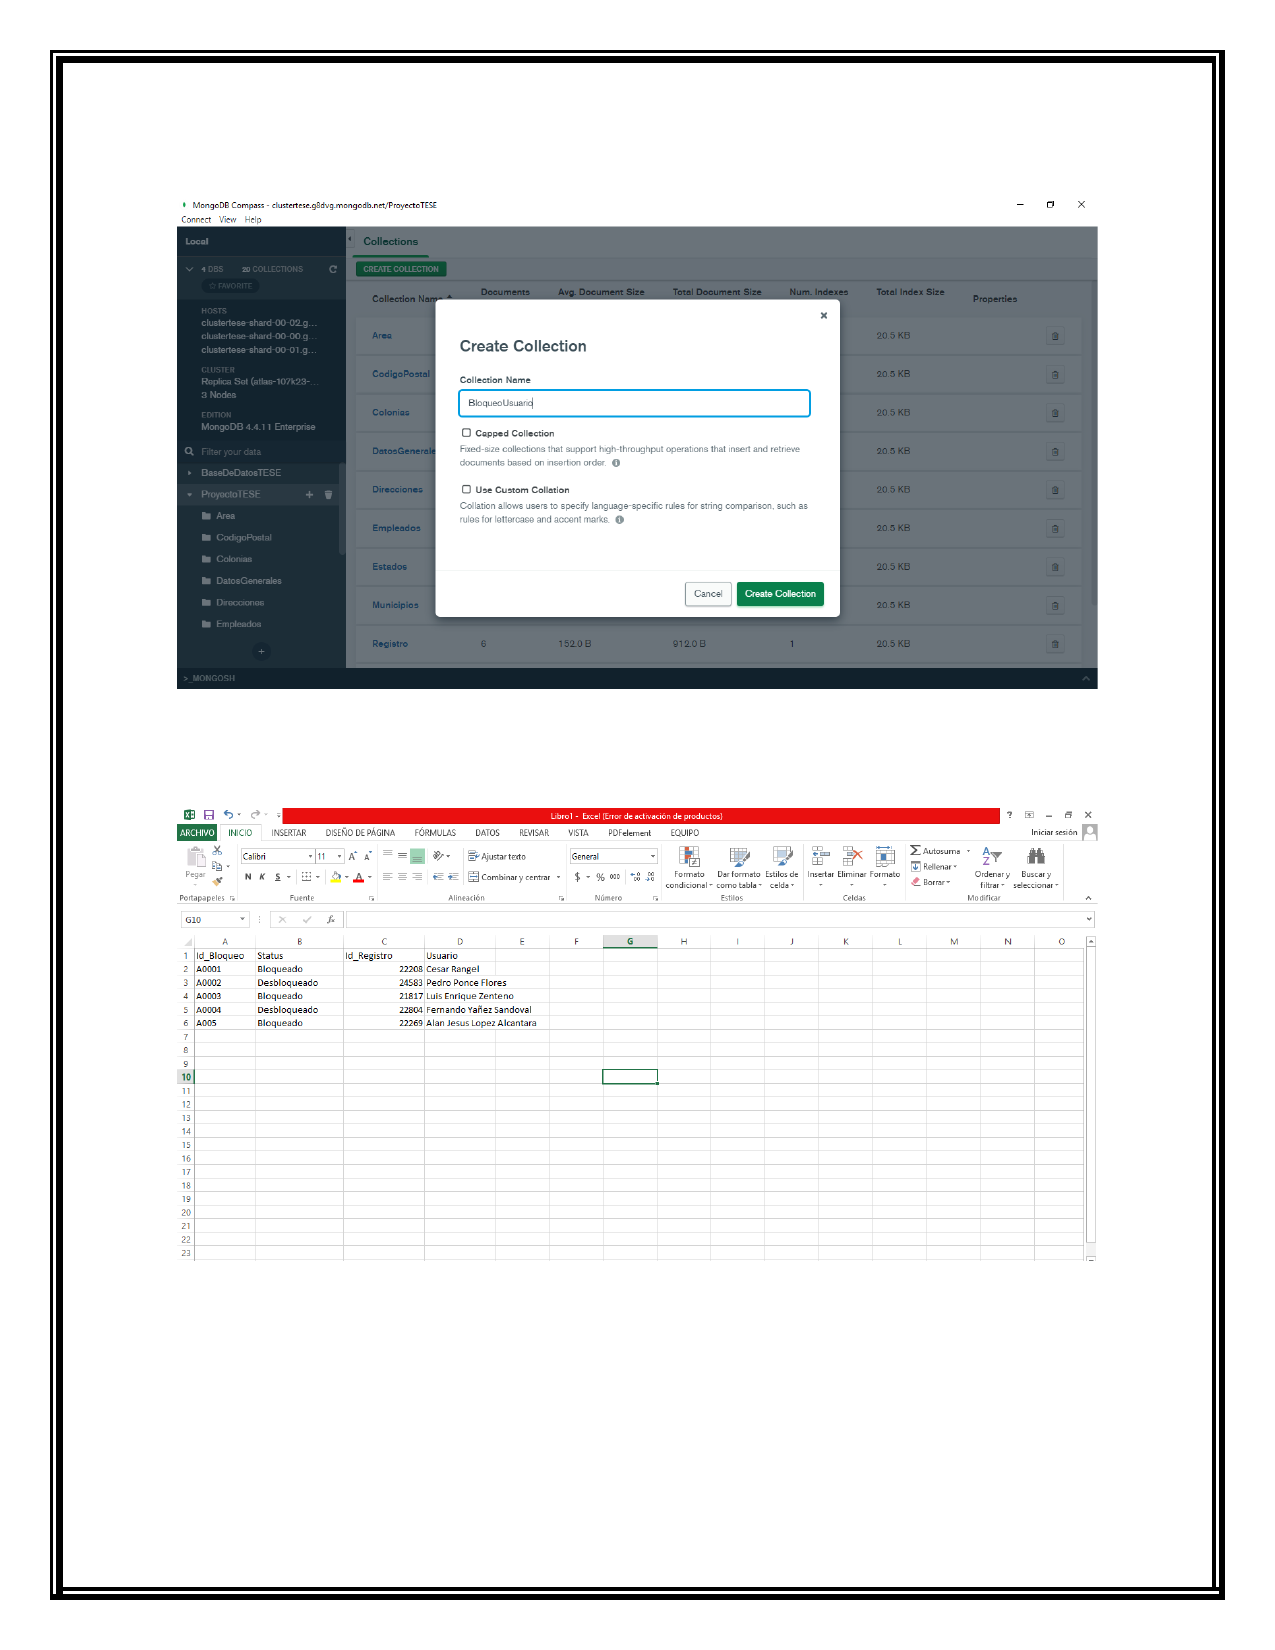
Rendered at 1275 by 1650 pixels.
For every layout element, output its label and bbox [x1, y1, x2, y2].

picture [177, 808, 1098, 1261]
picture [177, 197, 1098, 689]
